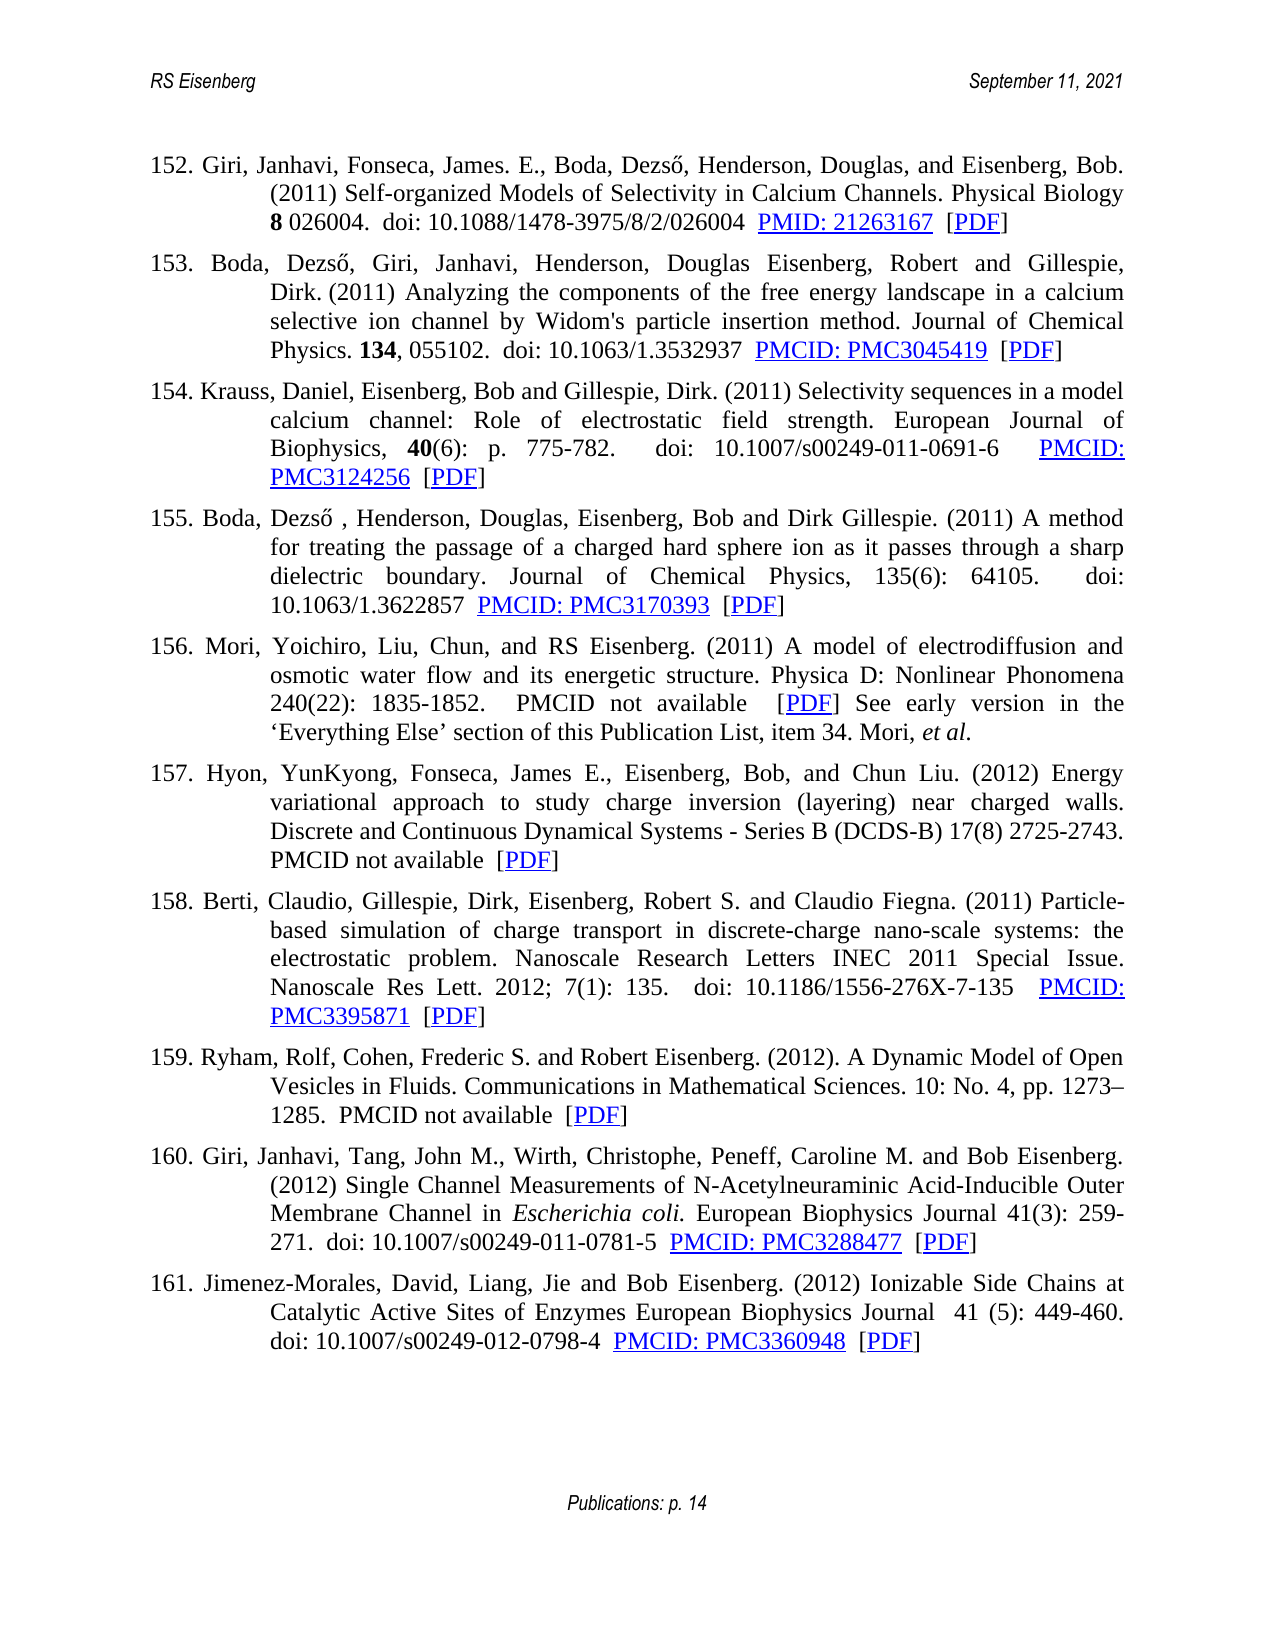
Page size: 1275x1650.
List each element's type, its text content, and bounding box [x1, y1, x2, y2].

text 156. Mori, Yoichiro, Liu, Chun, and RS Eisenberg. (2011) A model of electrodiffusion and osmotic water flow and its energetic structure. Physica D: Nonlinear Phonomena 240(22): 1835-1852. PMCID not available [PDF] See early version in the ‘Everything Else’ section of this Publication List, item 34. Mori, et al. [150, 631, 1125, 746]
text 160. Giri, Janhavi, Tang, John M., Wirth, Christophe, Peneff, Caroline M. and Bob Eisenberg. (2012) Single Channel Measurements of N-Acetylneuraminic Acid-Inducible Outer Membrane Channel in Escherichia coli. European Biophysics Journal 41(3): 259-271. doi: 10.1007/s00249-011-0781-5 PMCID: PMC3288477 [PDF] [150, 1141, 1125, 1256]
text 155. Boda, Dezső , Henderson, Douglas, Eisenberg, Bob and Dirk Gillespie. (2011) A method for treating the passage of a charged hard sphere ion as it passes through a sharp dielectric boundary. Journal of Chemical Physics, 135(6): 64105. doi: 10.1063/1.3622857 PMCID: PMC3170393 [PDF] [150, 503, 1125, 618]
text 158. Berti, Claudio, Gillespie, Dirk, Eisenberg, Robert S. and Claudio Fiegna. (2011) Particle-based simulation of charge transport in discrete-charge nano-scale systems: the electrostatic problem. Nanoscale Research Letters INEC 2011 Special Issue. Nanoscale Res Lett. 2012; 7(1): 135. doi: 10.1186/1556-276X-7-135 PMCID: PMC3395871 [PDF] [150, 886, 1125, 1030]
text 159. Ryham, Rolf, Cohen, Frederic S. and Robert Eisenberg. (2012). A Dynamic Model of Open Vesicles in Fluids. Communications in Mathematical Sciences. 10: No. 4, pp. 1273–1285. PMCID not available [PDF] [150, 1042, 1125, 1128]
text 153. Boda, Dezső, Giri, Janhavi, Henderson, Douglas Eisenberg, Robert and Gillespie, Dirk. (2011) Analyzing the components of the free energy landscape in a calcium selective ion channel by Widom's particle insertion method. Journal of Chemical Physics. 134, 055102. doi: 10.1063/1.3532937 PMCID: PMC3045419 [PDF] [150, 248, 1125, 363]
text 152. Giri, Janhavi, Fonseca, James. E., Boda, Dezső, Henderson, Douglas, and Eisenberg, Bob. (2011) Self-organized Models of Selectivity in Calcium Channels. Physical Biology 8 026004. doi: 10.1088/1478-3975/8/2/026004 PMID: 21263167 [PDF] [150, 150, 1125, 236]
text 154. Krauss, Daniel, Eisenberg, Bob and Gillespie, Dirk. (2011) Selectivity sequences in a model calcium channel: Role of electrostatic field strength. European Journal of Biophysics, 40(6): p. 775-782. doi: 10.1007/s00249-011-0691-6 PMCID: PMC3124256 [PDF] [150, 376, 1125, 491]
text 157. Hyon, YunKyong, Fonseca, James E., Eisenberg, Bob, and Chun Liu. (2012) Energy variational approach to study charge inversion (layering) near charged walls. Discrete and Continuous Dynamical Systems - Series B (DCDS-B) 17(8) 2725-2743. PMCID not available [PDF] [150, 758, 1125, 873]
text 161. Jimenez-Morales, David, Liang, Jie and Bob Eisenberg. (2012) Ionizable Side Chains at Catalytic Active Sites of Enzymes European Biophysics Journal 41 (5): 449-460. doi: 10.1007/s00249-012-0798-4 PMCID: PMC3360948 [PDF] [150, 1268, 1125, 1355]
